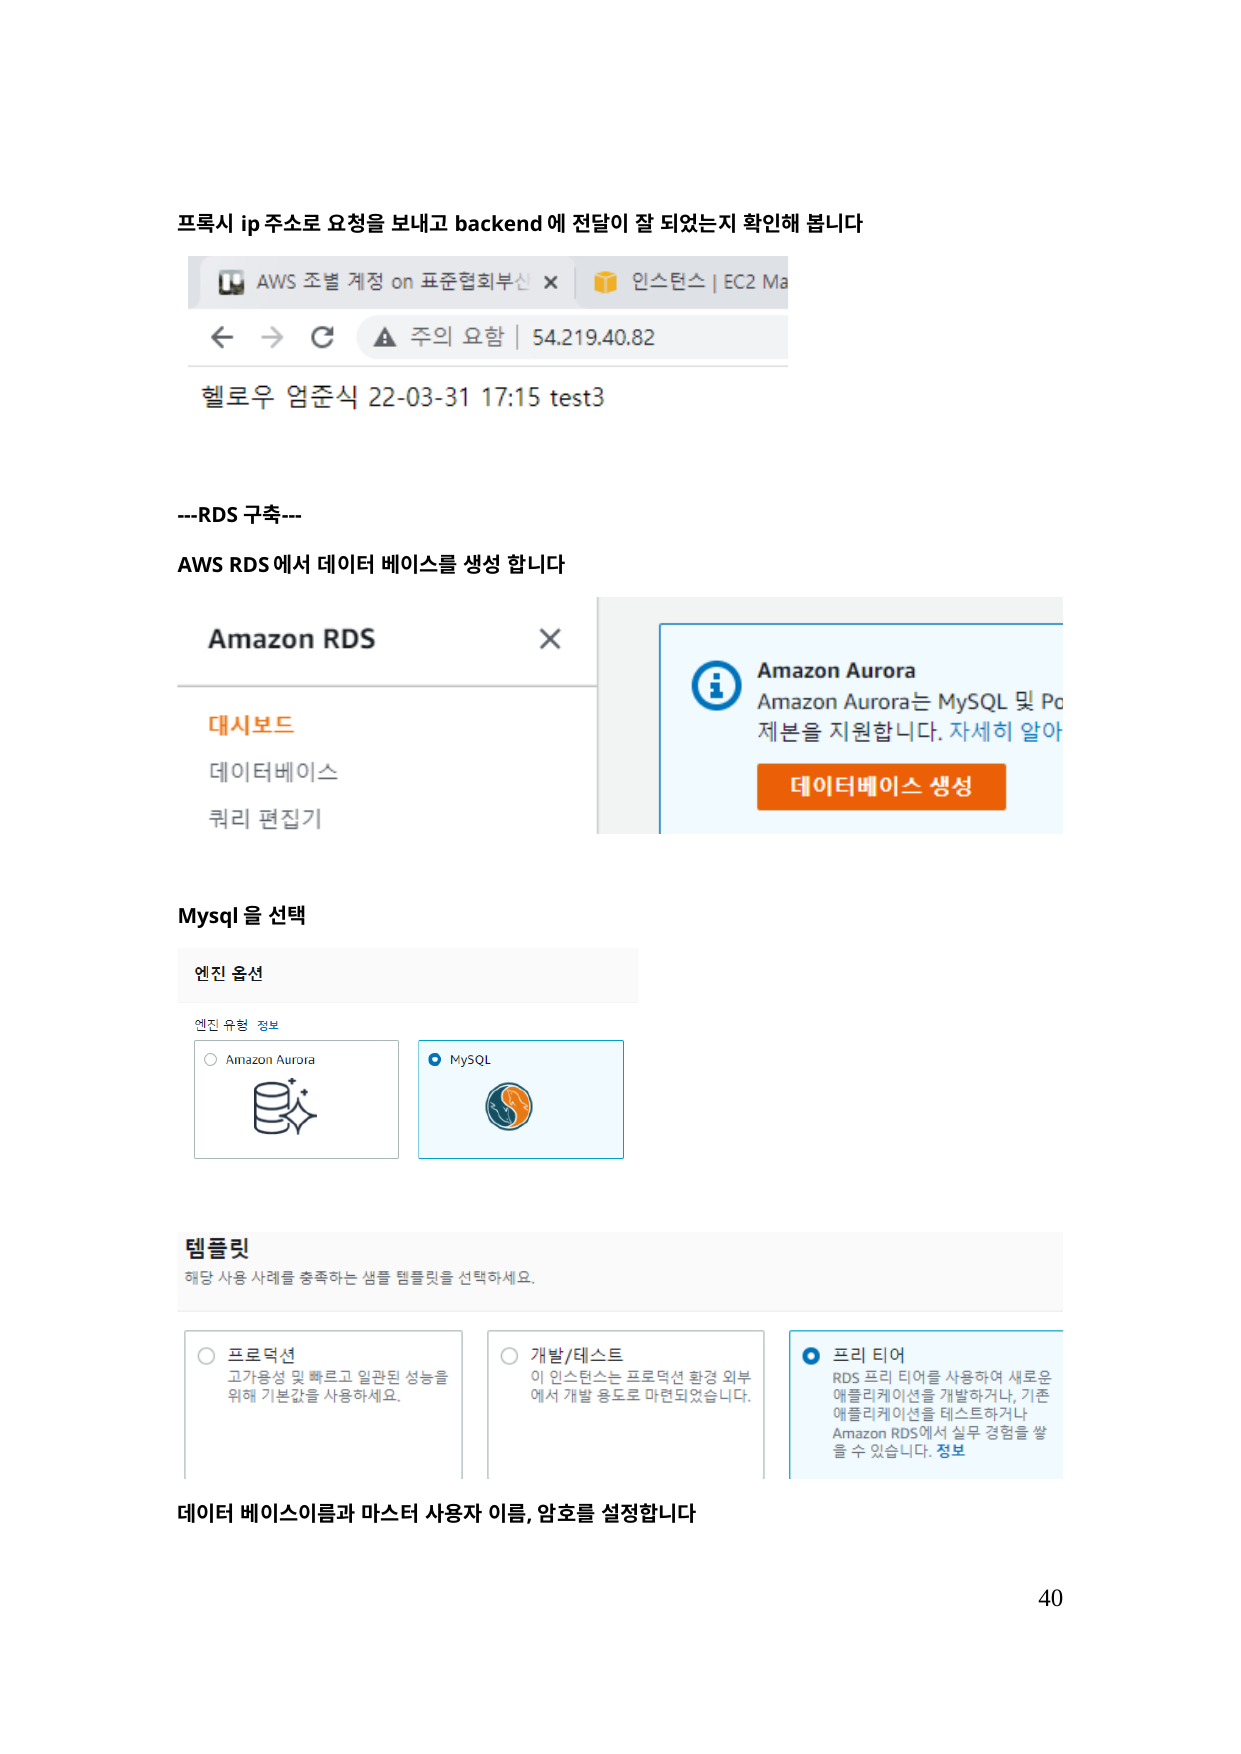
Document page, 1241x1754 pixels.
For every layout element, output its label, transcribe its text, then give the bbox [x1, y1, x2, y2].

text 데이터 베이스이름과 마스터 사용자 이름, 암호를 설정합니다 [177, 1498, 1063, 1528]
picture [177, 1232, 1063, 1479]
text Mysql을 선택 [177, 899, 1063, 930]
text ---RDS 구축--- [177, 498, 1063, 529]
picture [177, 597, 1063, 834]
picture [188, 256, 789, 480]
text AWS RDS에서 데이터 베이스를 생성 합니다 [177, 548, 1063, 578]
picture [177, 948, 639, 1167]
text 프록시 ip주소로 요청을 보내고 backend에 전달이 잘 되었는지 확인해 봅니다 [177, 207, 1063, 237]
